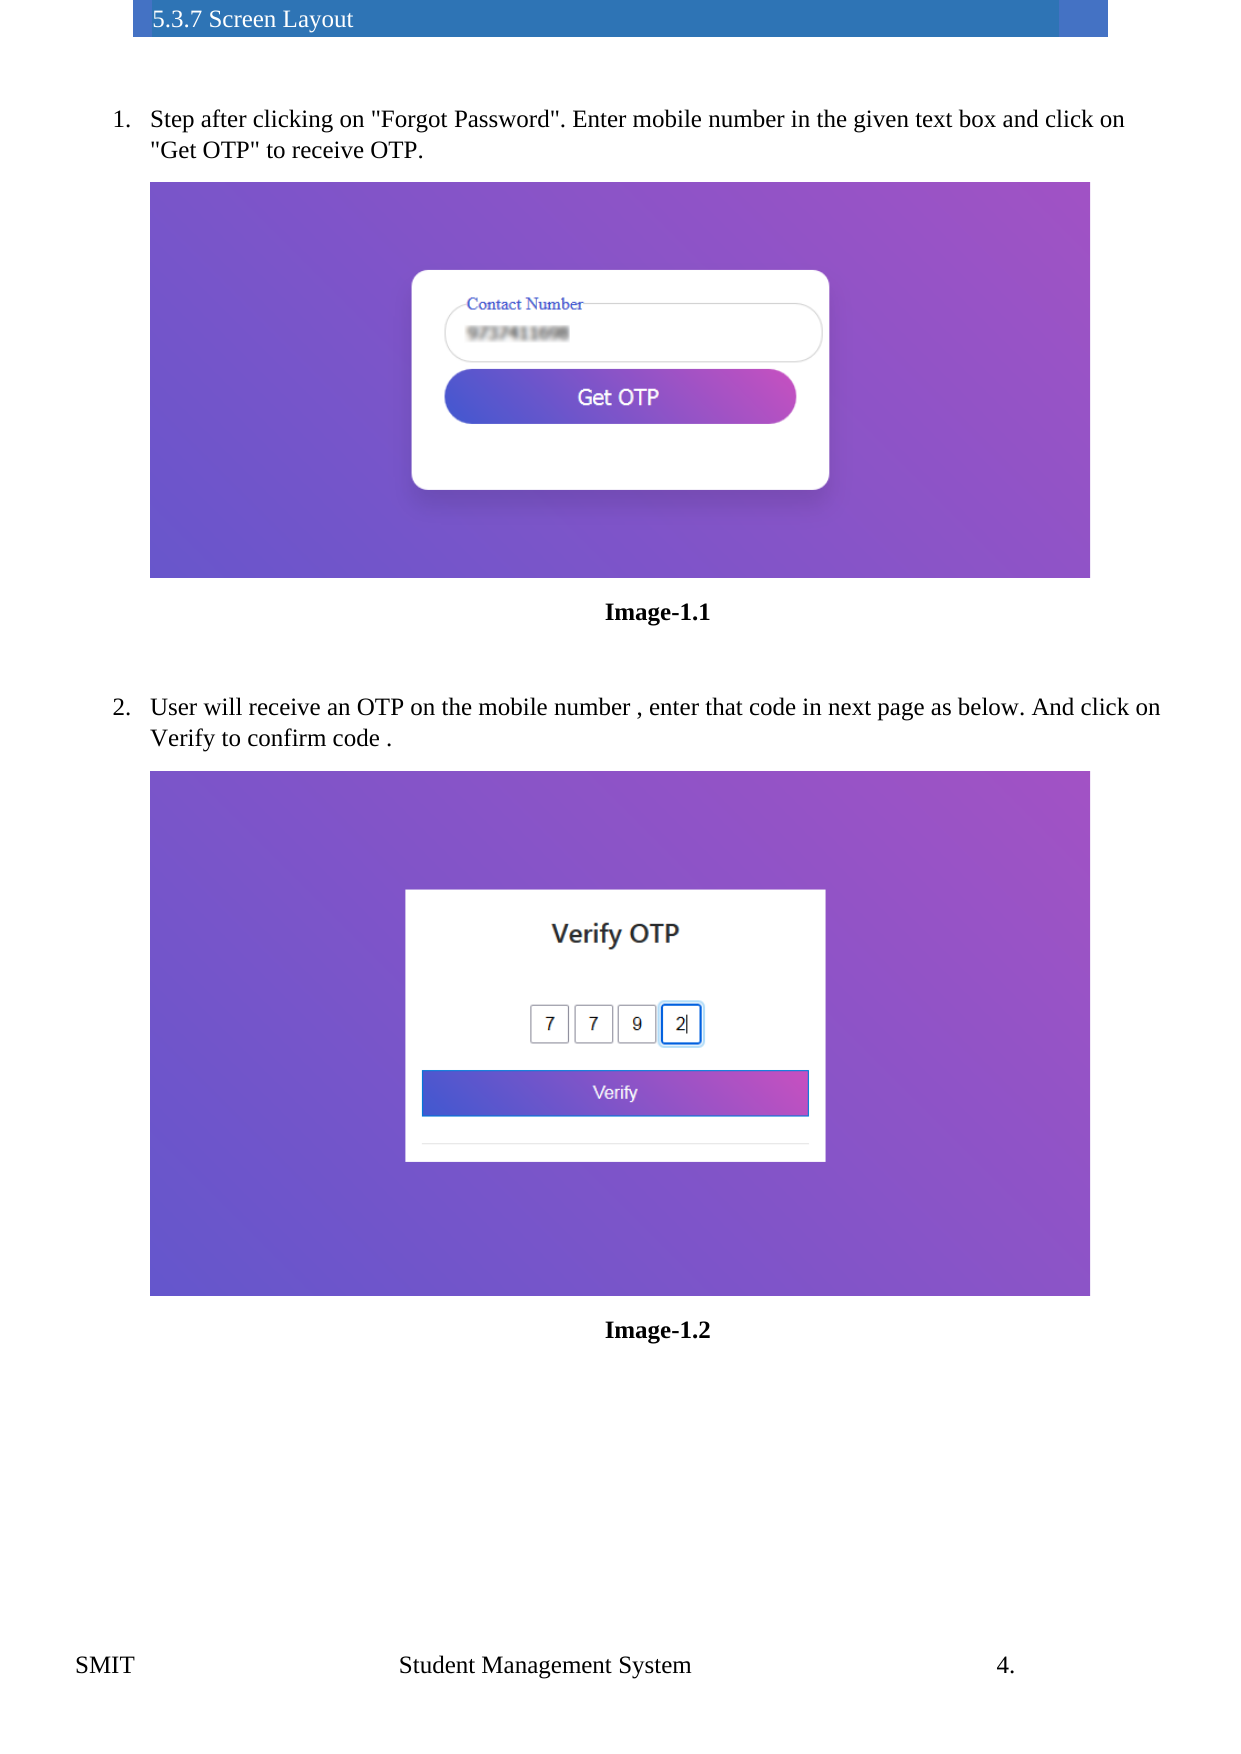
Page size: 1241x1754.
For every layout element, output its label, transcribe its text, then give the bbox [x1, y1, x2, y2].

list User will receive an OTP on the mobile number , enter that code in next page as below. And click on Verify to confirm code . [112, 692, 1165, 752]
list Step after clicking on "Forgot Password". Enter mobile number in the given text box and click on "Get OTP" to receive OTP. [112, 104, 1165, 163]
picture [150, 771, 1091, 1296]
list Image-1.2 [150, 1315, 1165, 1344]
picture [150, 182, 1091, 578]
list Image-1.1 [150, 597, 1165, 626]
